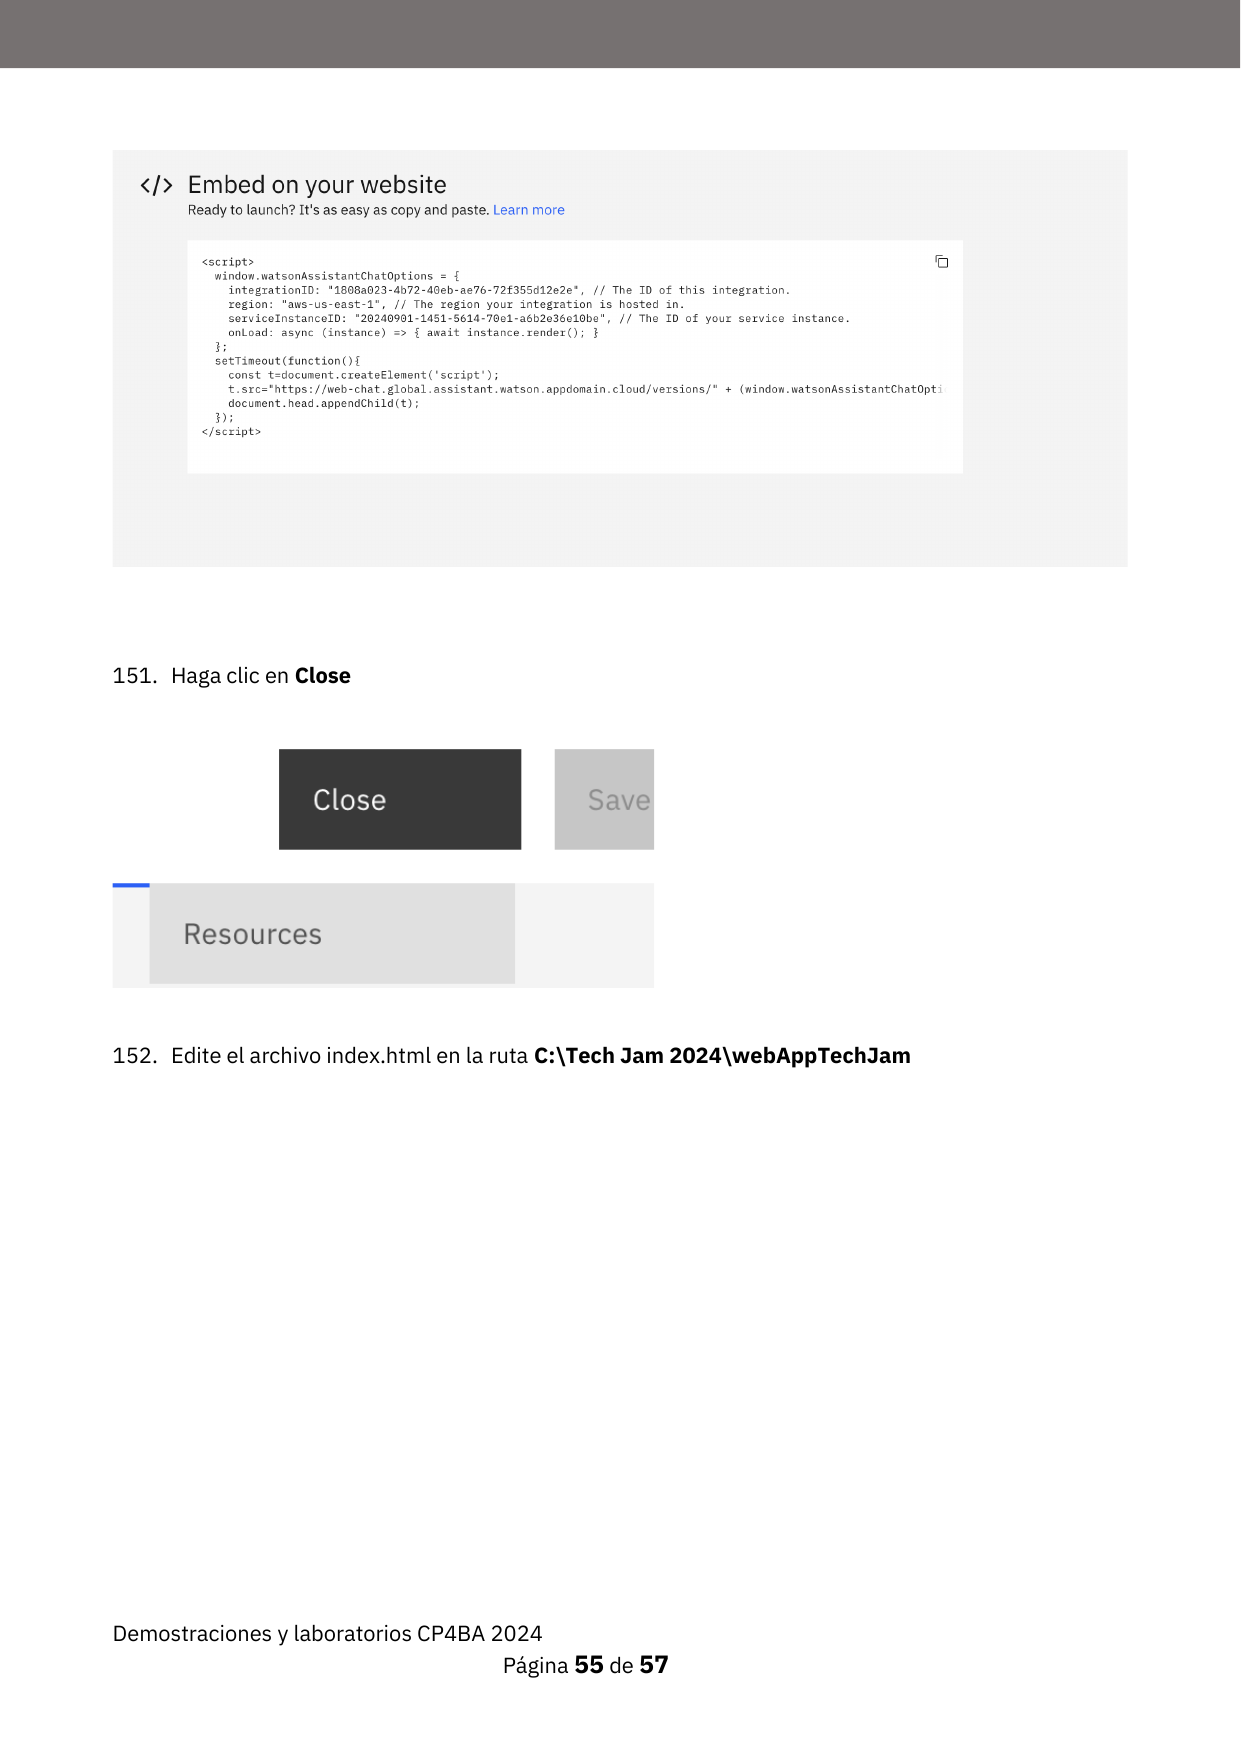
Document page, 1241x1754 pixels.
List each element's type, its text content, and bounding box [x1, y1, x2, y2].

picture [112, 150, 1128, 567]
picture [112, 701, 655, 988]
list Haga clic en Close [112, 661, 1128, 689]
list Edite el archivo index.html en la ruta C:\Tech Jam 2024\webAppTechJam [112, 1041, 1128, 1069]
